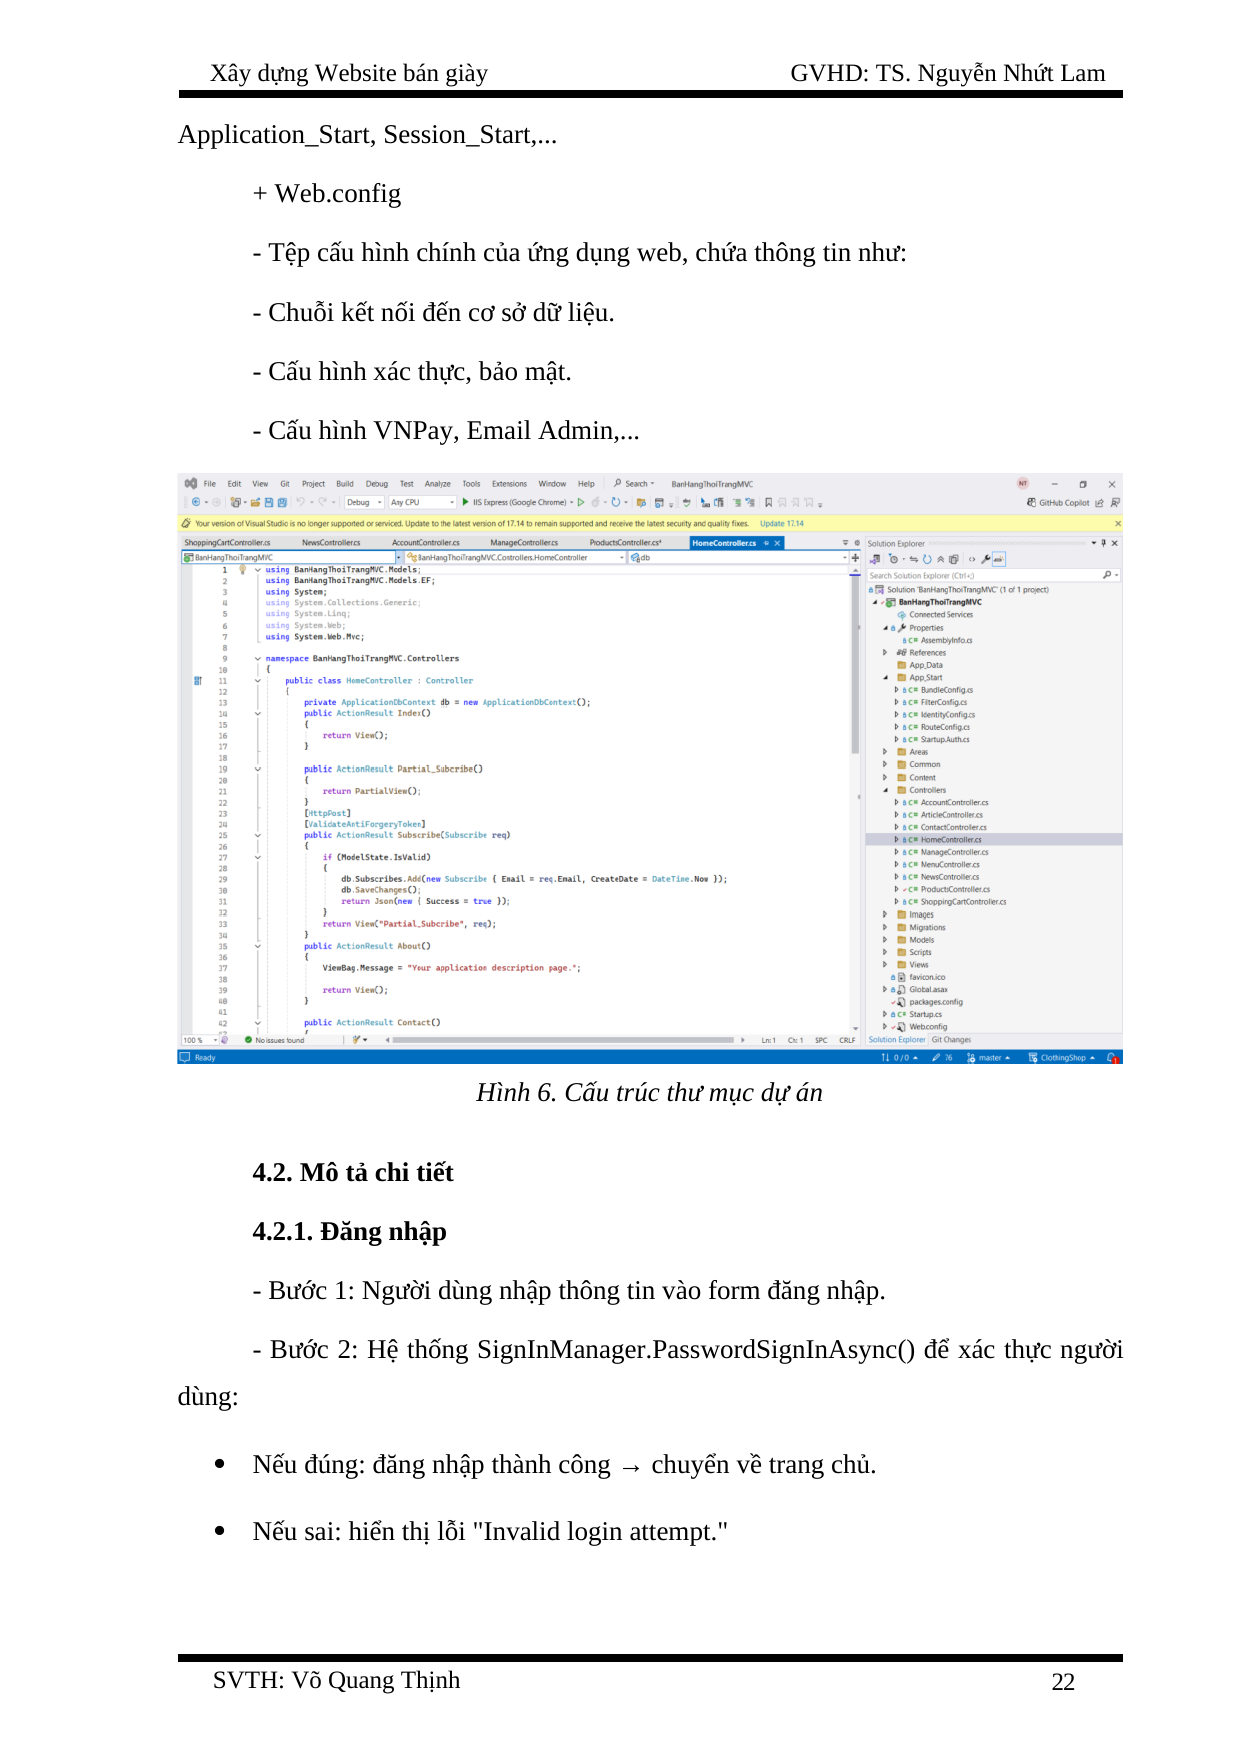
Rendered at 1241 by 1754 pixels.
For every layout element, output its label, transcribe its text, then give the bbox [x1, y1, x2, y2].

subtitle - Bước 1: Người dùng nhập thông tin vào form đăng nhập. [177, 1274, 1124, 1306]
text - Tệp cấu hình chính của ứng dụng web, chứa thông tin như: [177, 236, 1122, 268]
list Nếu sai: hiển thị lỗi "Invalid login attempt." [215, 1516, 1122, 1547]
subtitle - Bước 2: Hệ thống SignInManager.PasswordSignInAsync() để xác thực người dùng: [177, 1334, 1124, 1411]
text - Cấu hình xác thực, bảo mật. [177, 355, 1122, 386]
text - Chuỗi kết nối đến cơ sở dữ liệu. [177, 296, 1122, 327]
text Hình 6. Cấu trúc thư mục dự án [177, 1076, 1122, 1107]
list Nếu đúng: đăng nhập thành công → chuyển về trang chủ. [215, 1448, 1122, 1479]
subtitle 4.2. Mô tả chi tiết [177, 1156, 1124, 1187]
subtitle 4.2.1. Đăng nhập [177, 1215, 1124, 1246]
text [177, 118, 1122, 149]
text - Cấu hình VNPay, Email Admin,... [177, 414, 1122, 445]
list + Web.config [177, 177, 1122, 208]
picture [177, 473, 1123, 1064]
